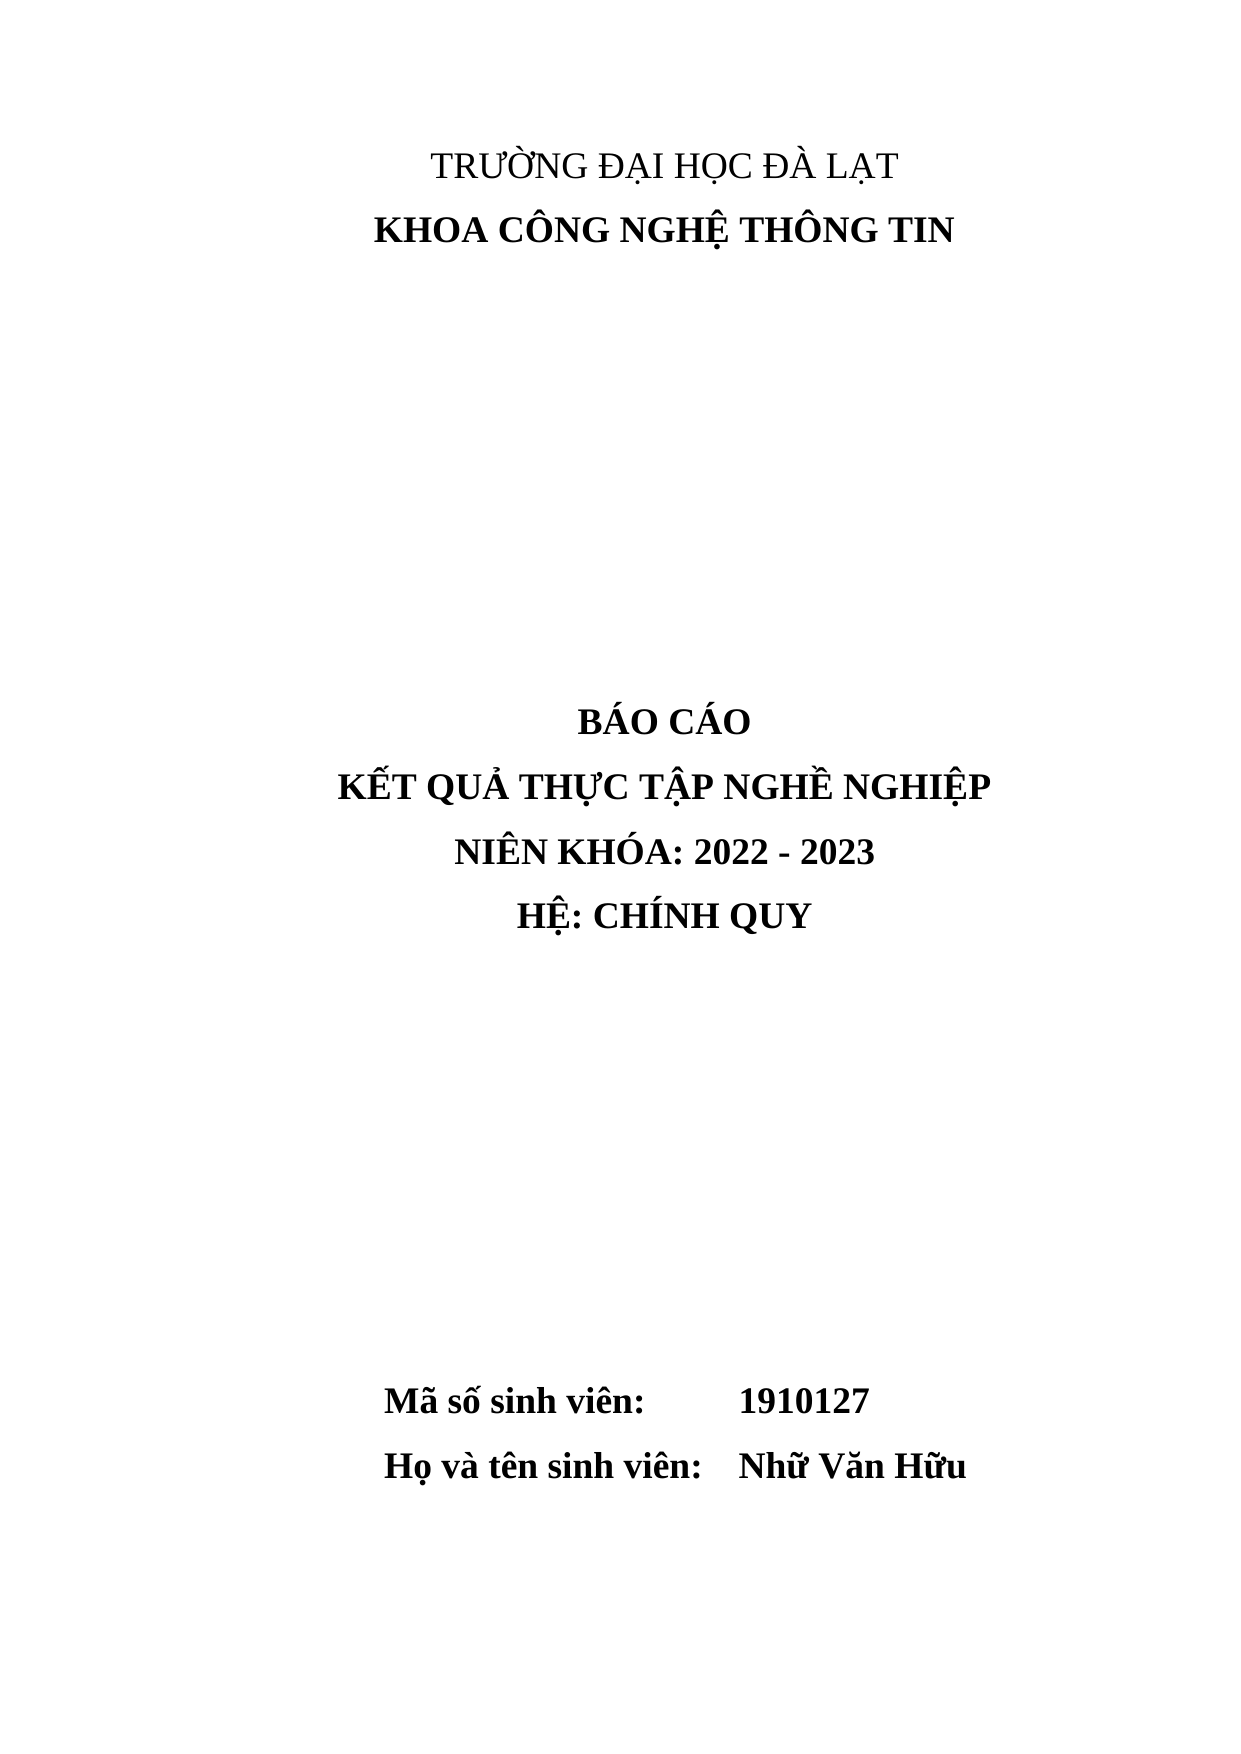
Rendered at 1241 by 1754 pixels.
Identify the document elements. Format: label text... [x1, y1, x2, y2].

text Họ và tên sinh viên: Nhữ Văn Hữu [207, 1443, 1122, 1486]
text KẾT QUẢ THỰC TẬP NGHỀ NGHIỆP [207, 764, 1122, 808]
text TRƯỜNG ĐẠI HỌC ĐÀ LẠT [207, 143, 1122, 186]
text HỆ: CHÍNH QUY [207, 894, 1122, 937]
text BÁO CÁO [207, 700, 1122, 743]
text KHOA CÔNG NGHỆ THÔNG TIN [207, 208, 1122, 251]
text Mã số sinh viên: 1910127 [207, 1378, 1122, 1422]
text NIÊN KHÓA: 2022 - 2023 [207, 829, 1122, 872]
